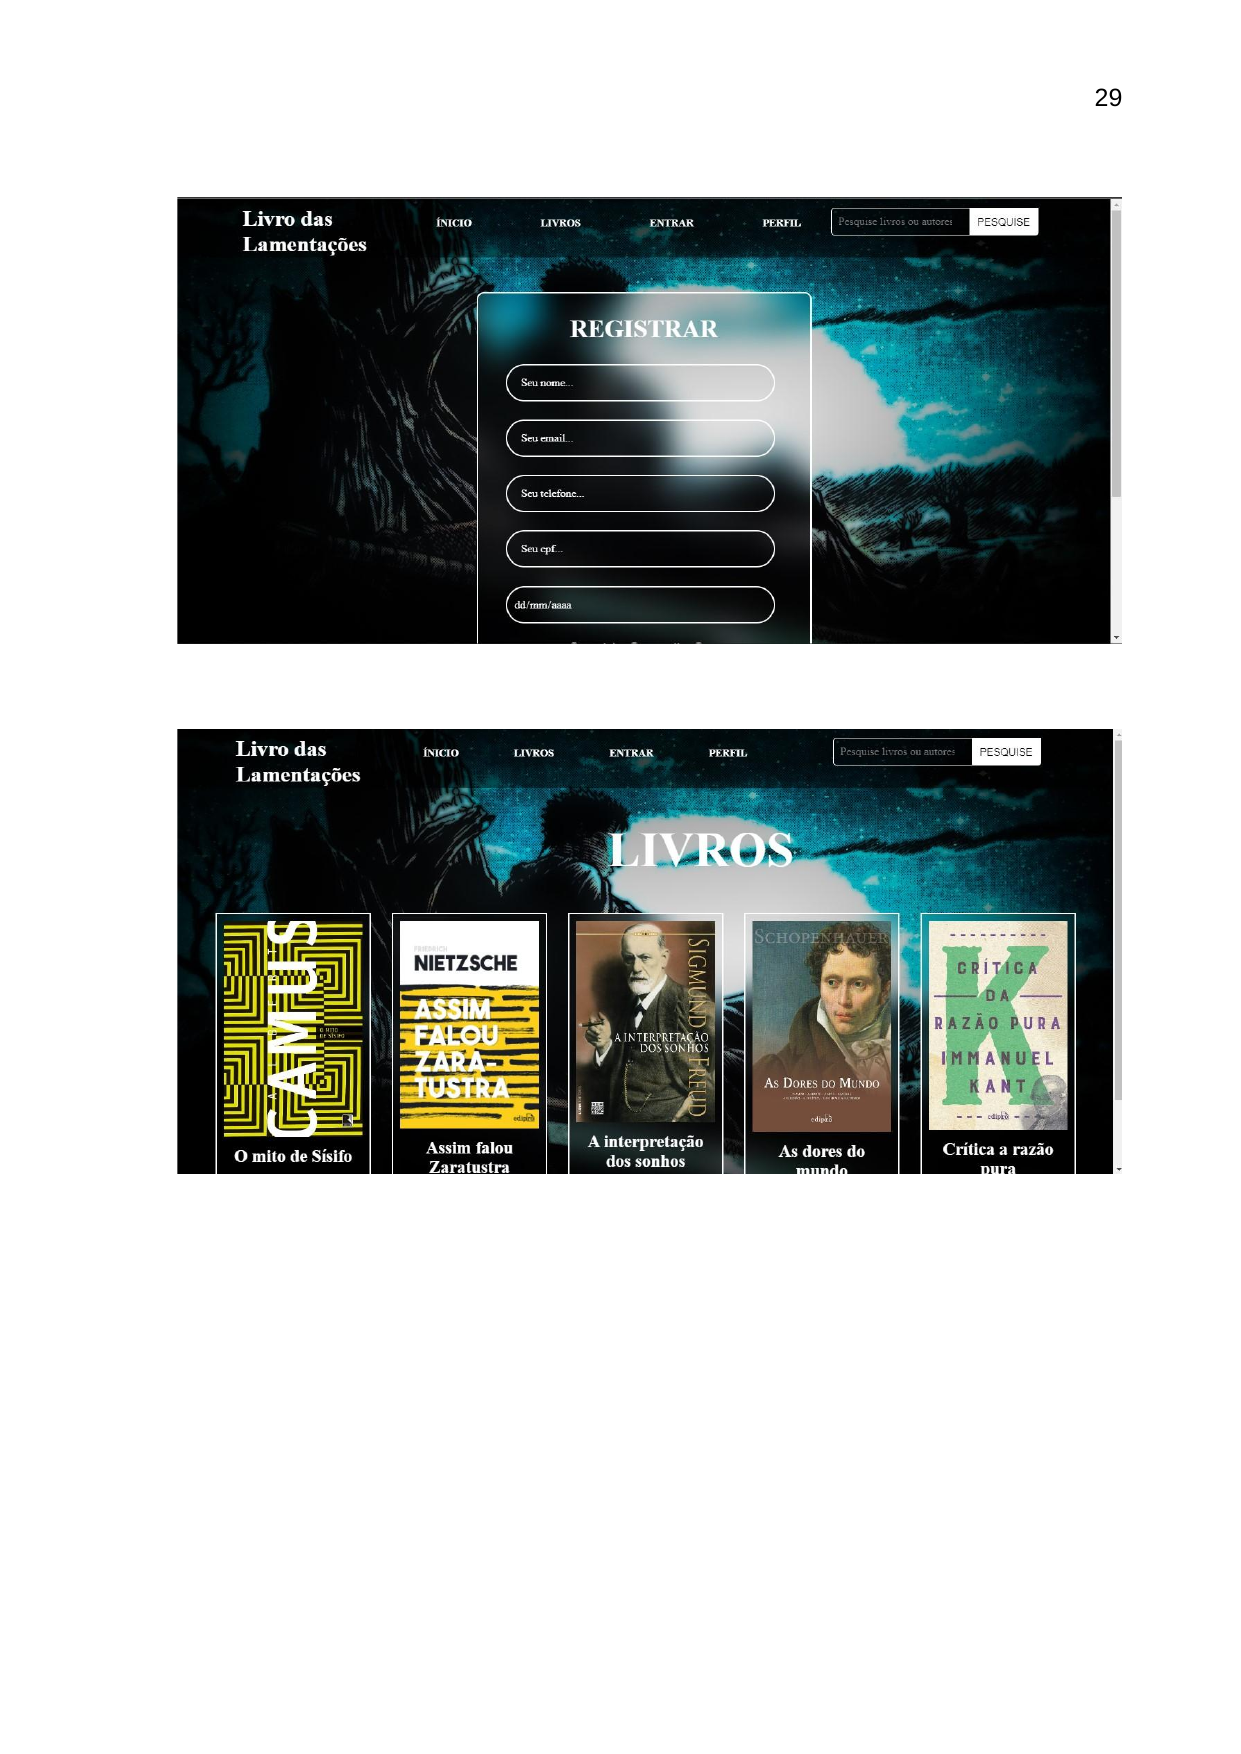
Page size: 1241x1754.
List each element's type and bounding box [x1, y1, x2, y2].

picture [177, 197, 1122, 644]
picture [177, 729, 1122, 1174]
